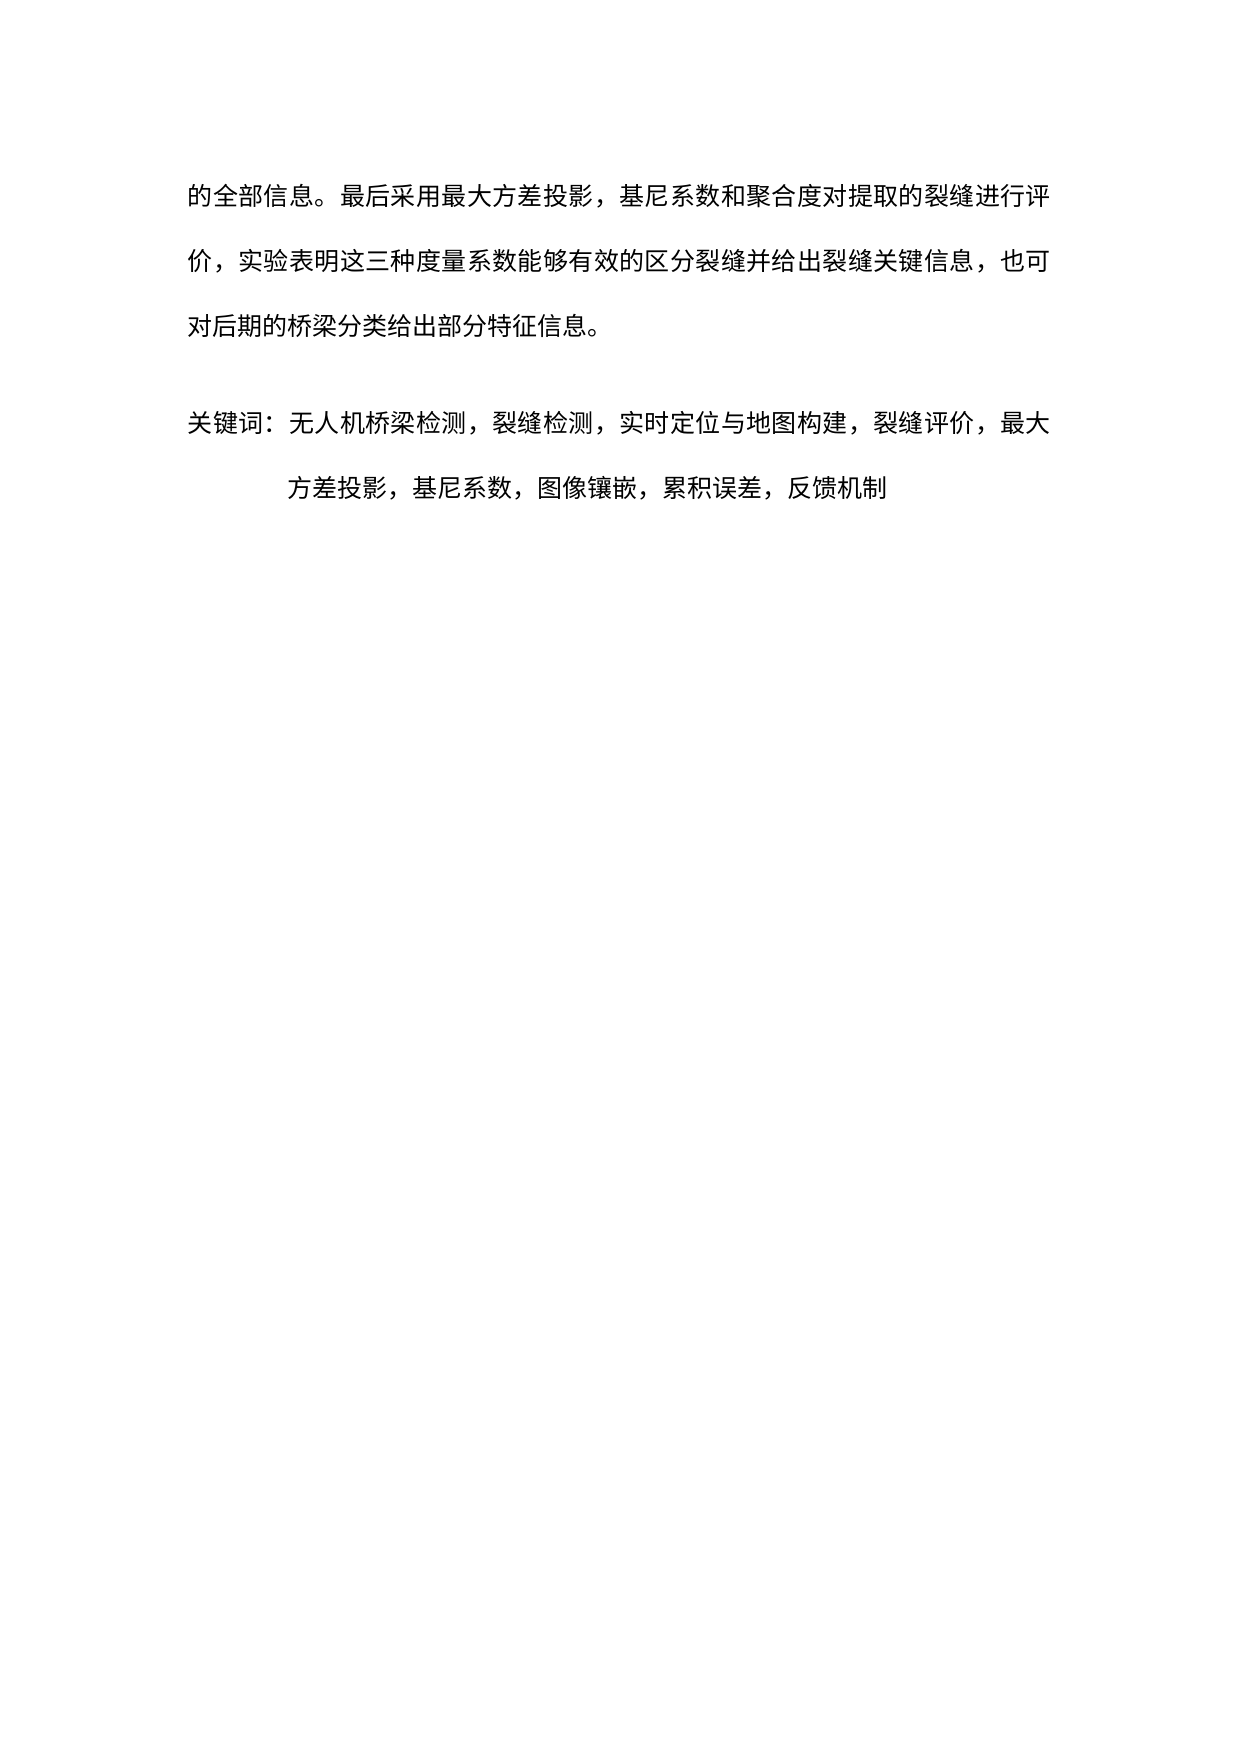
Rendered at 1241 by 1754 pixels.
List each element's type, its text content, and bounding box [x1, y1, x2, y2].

text 关键词：无人机桥梁检测，裂缝检测，实时定位与地图构建，裂缝评价，最大方差投影，基尼系数，图像镶嵌，累积误差，反馈机制 [187, 389, 1053, 519]
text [187, 162, 1053, 357]
